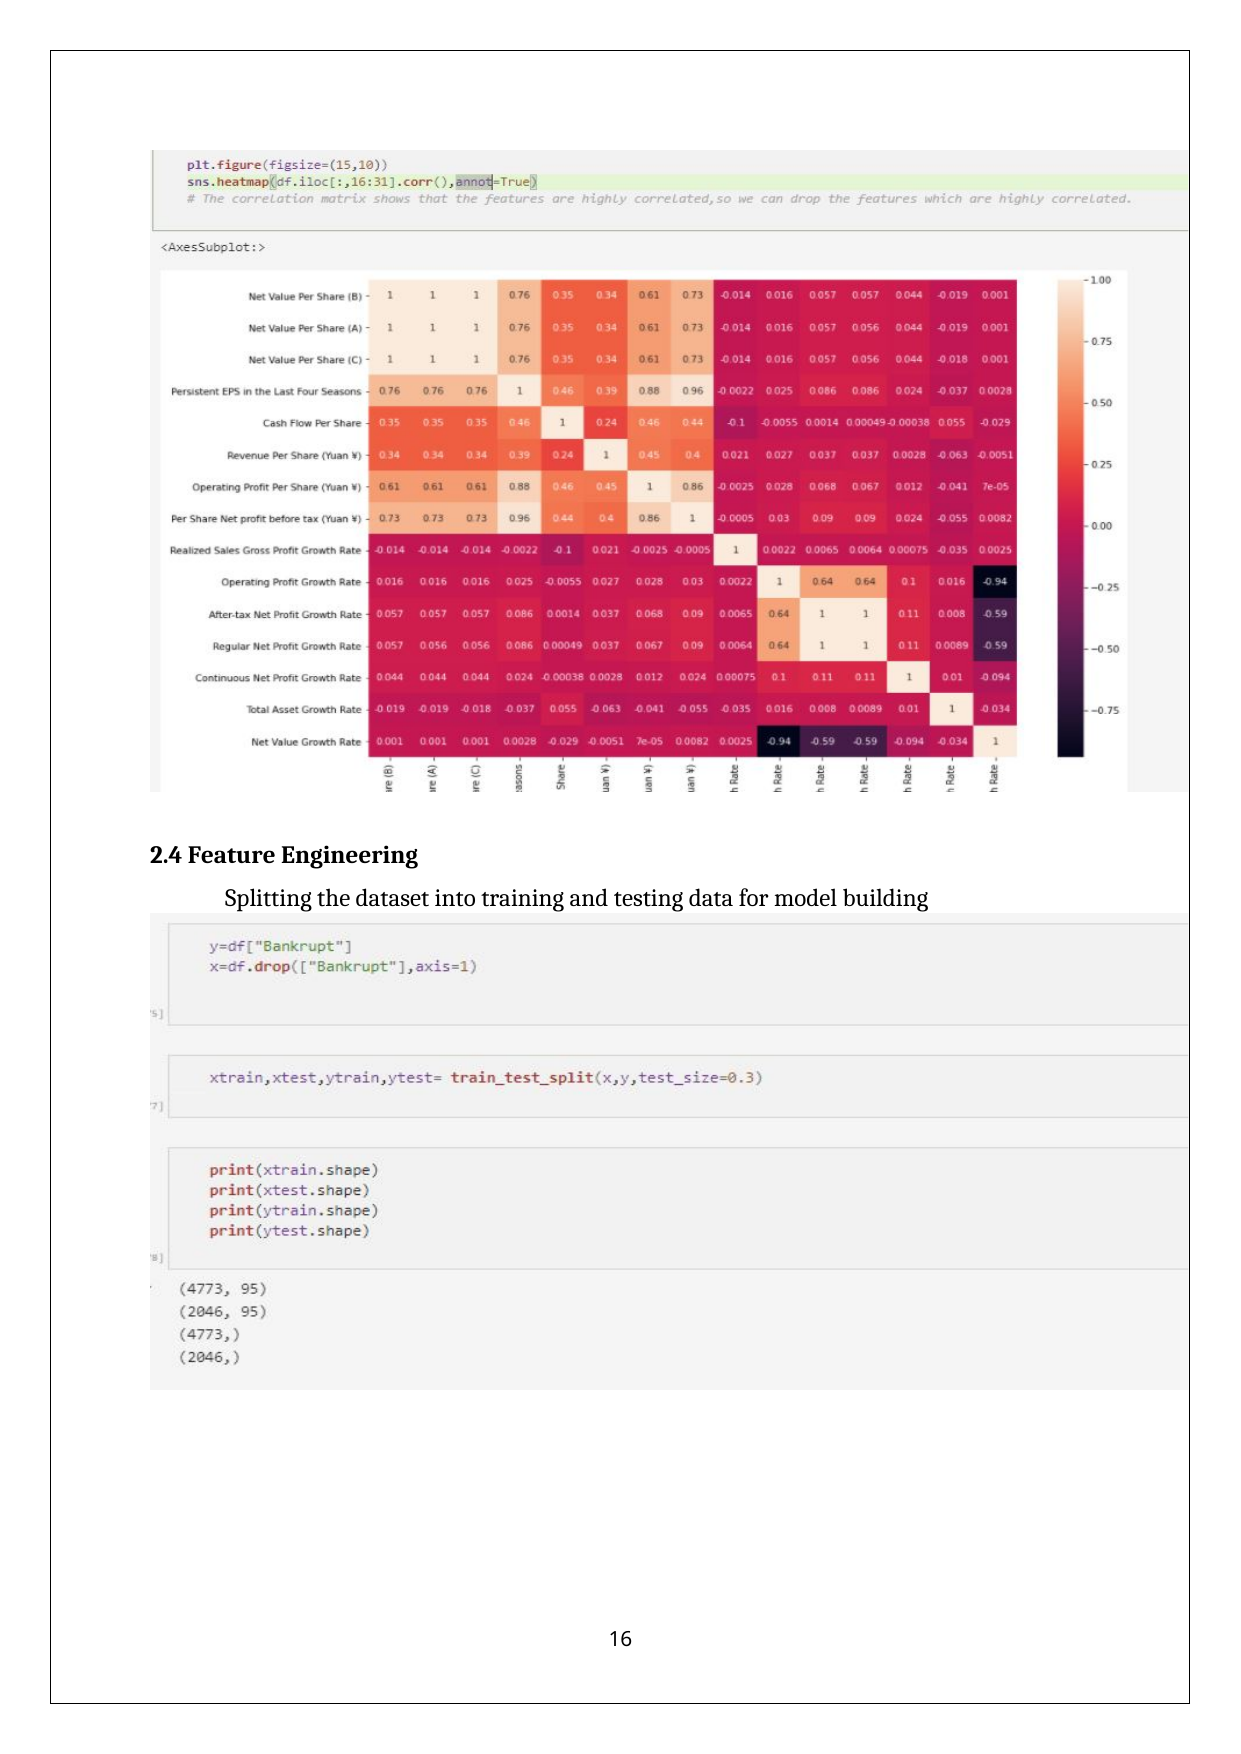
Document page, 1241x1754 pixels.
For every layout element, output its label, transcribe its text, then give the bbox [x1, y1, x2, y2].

text Splitting the dataset into training and testing data for model building [150, 884, 1090, 913]
picture [150, 913, 1189, 1390]
picture [150, 150, 1189, 792]
subtitle 2.4 Feature Engineering [150, 841, 1090, 870]
